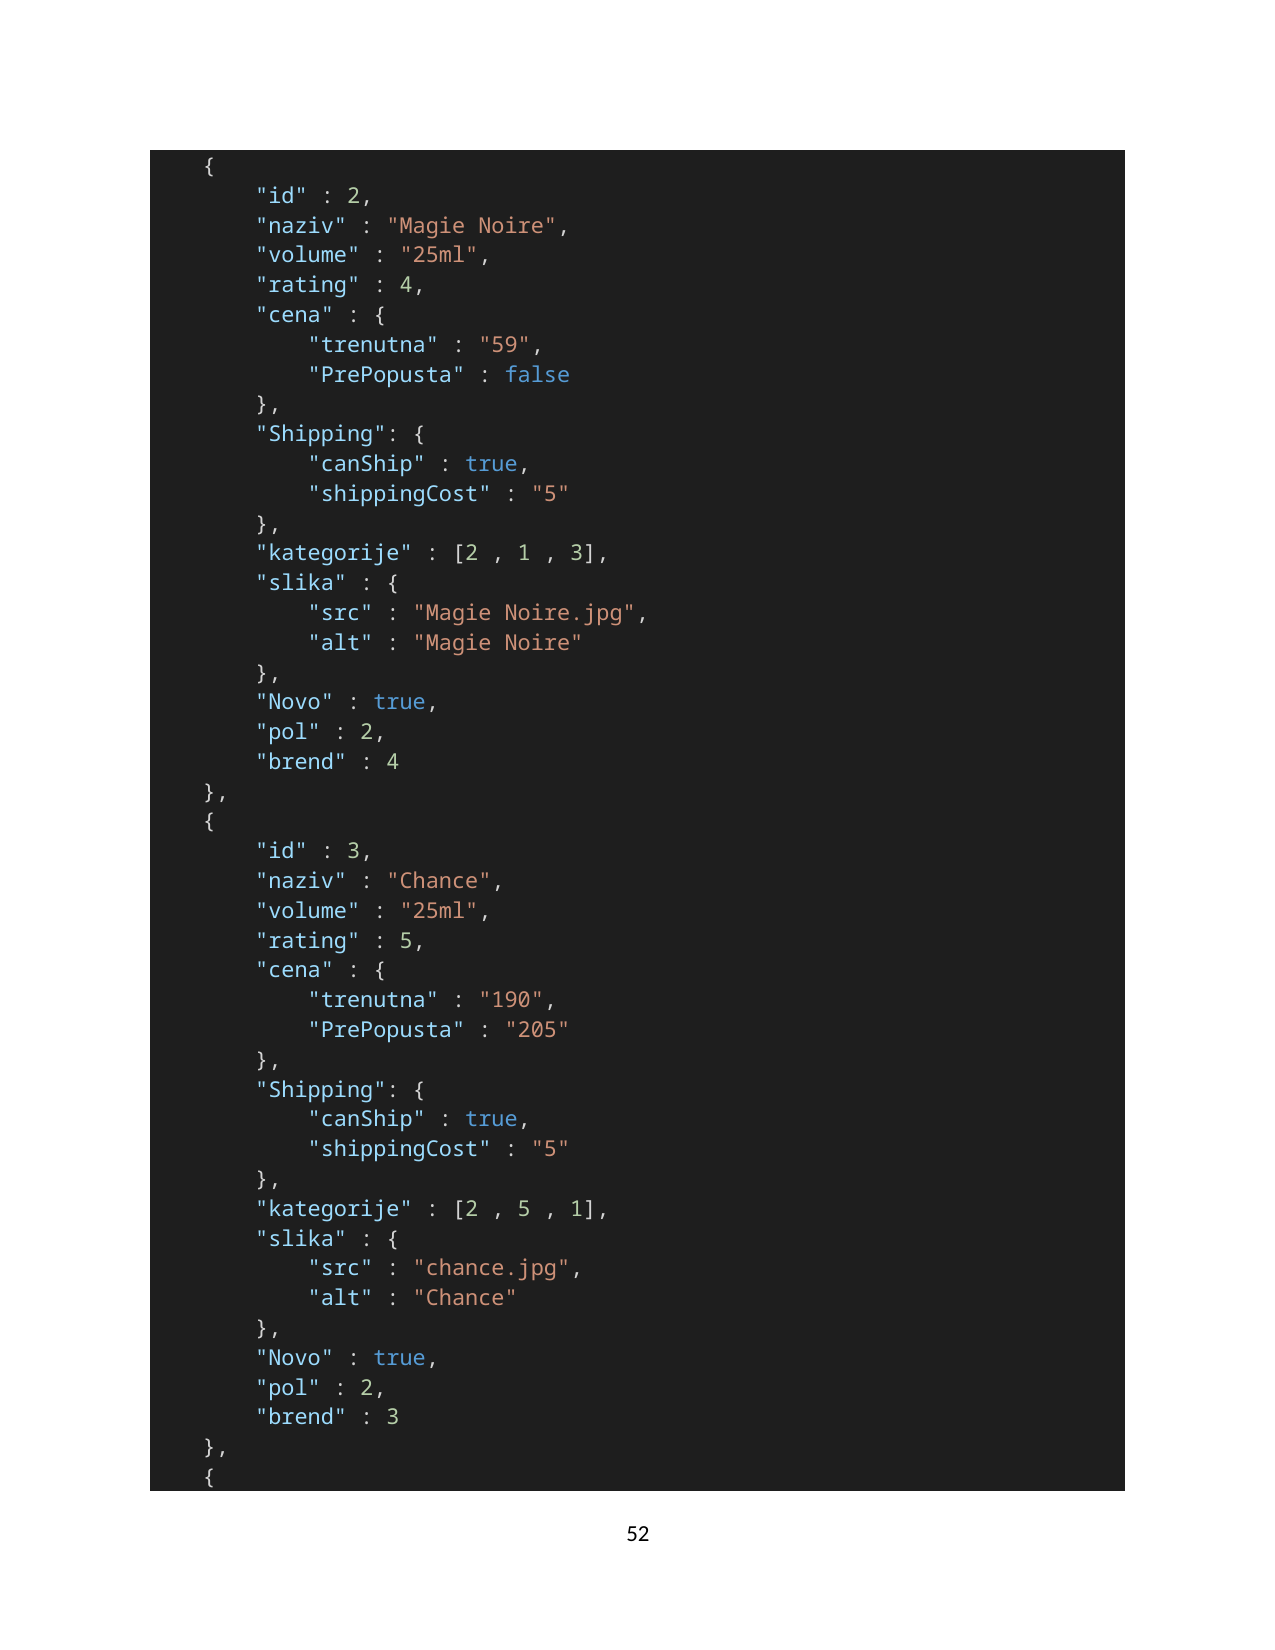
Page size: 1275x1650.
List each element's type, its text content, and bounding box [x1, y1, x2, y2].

text "kategorije" : [2 , 1 , 3], [150, 537, 1125, 567]
text "canShip" : true, [150, 1103, 1125, 1133]
text "cena" : { [150, 954, 1125, 984]
text "canShip" : true, [150, 448, 1125, 478]
text }, [150, 1431, 1125, 1461]
text "PrePopusta" : false [150, 358, 1125, 388]
text }, [150, 776, 1125, 805]
text "volume" : "25ml", [150, 239, 1125, 269]
text "src" : "chance.jpg", [150, 1252, 1125, 1282]
text }, [150, 1163, 1125, 1193]
text "shippingCost" : "5" [150, 1133, 1125, 1163]
text "alt" : "Magie Noire" [150, 627, 1125, 656]
text "Shipping": { [150, 1073, 1125, 1103]
text "alt" : "Chance" [150, 1282, 1125, 1312]
text "Shipping": { [150, 418, 1125, 448]
text "rating" : 5, [150, 924, 1125, 954]
text "brend" : 3 [150, 1401, 1125, 1431]
text "PrePopusta" : "205" [150, 1014, 1125, 1044]
text "cena" : { [150, 299, 1125, 329]
text "trenutna" : "59", [150, 329, 1125, 358]
text { [150, 805, 1125, 835]
text { [150, 150, 1125, 180]
text "slika" : { [150, 567, 1125, 597]
text "src" : "Magie Noire.jpg", [150, 597, 1125, 627]
text "slika" : { [150, 1222, 1125, 1252]
text }, [150, 656, 1125, 686]
text "volume" : "25ml", [150, 895, 1125, 924]
text "Novo" : true, [150, 1342, 1125, 1371]
text }, [150, 507, 1125, 537]
text "id" : 3, [150, 835, 1125, 865]
text }, [150, 1312, 1125, 1342]
text "Novo" : true, [150, 686, 1125, 716]
text "kategorije" : [2 , 5 , 1], [150, 1193, 1125, 1222]
text "naziv" : "Chance", [150, 865, 1125, 895]
text { [150, 1461, 1125, 1491]
text "id" : 2, [150, 180, 1125, 209]
text "pol" : 2, [150, 716, 1125, 746]
text "rating" : 4, [150, 269, 1125, 299]
text "naziv" : "Magie Noire", [150, 209, 1125, 239]
text }, [150, 1044, 1125, 1073]
text "brend" : 4 [150, 746, 1125, 776]
text "shippingCost" : "5" [150, 478, 1125, 507]
text "trenutna" : "190", [150, 984, 1125, 1014]
text }, [150, 388, 1125, 418]
text "pol" : 2, [150, 1371, 1125, 1401]
